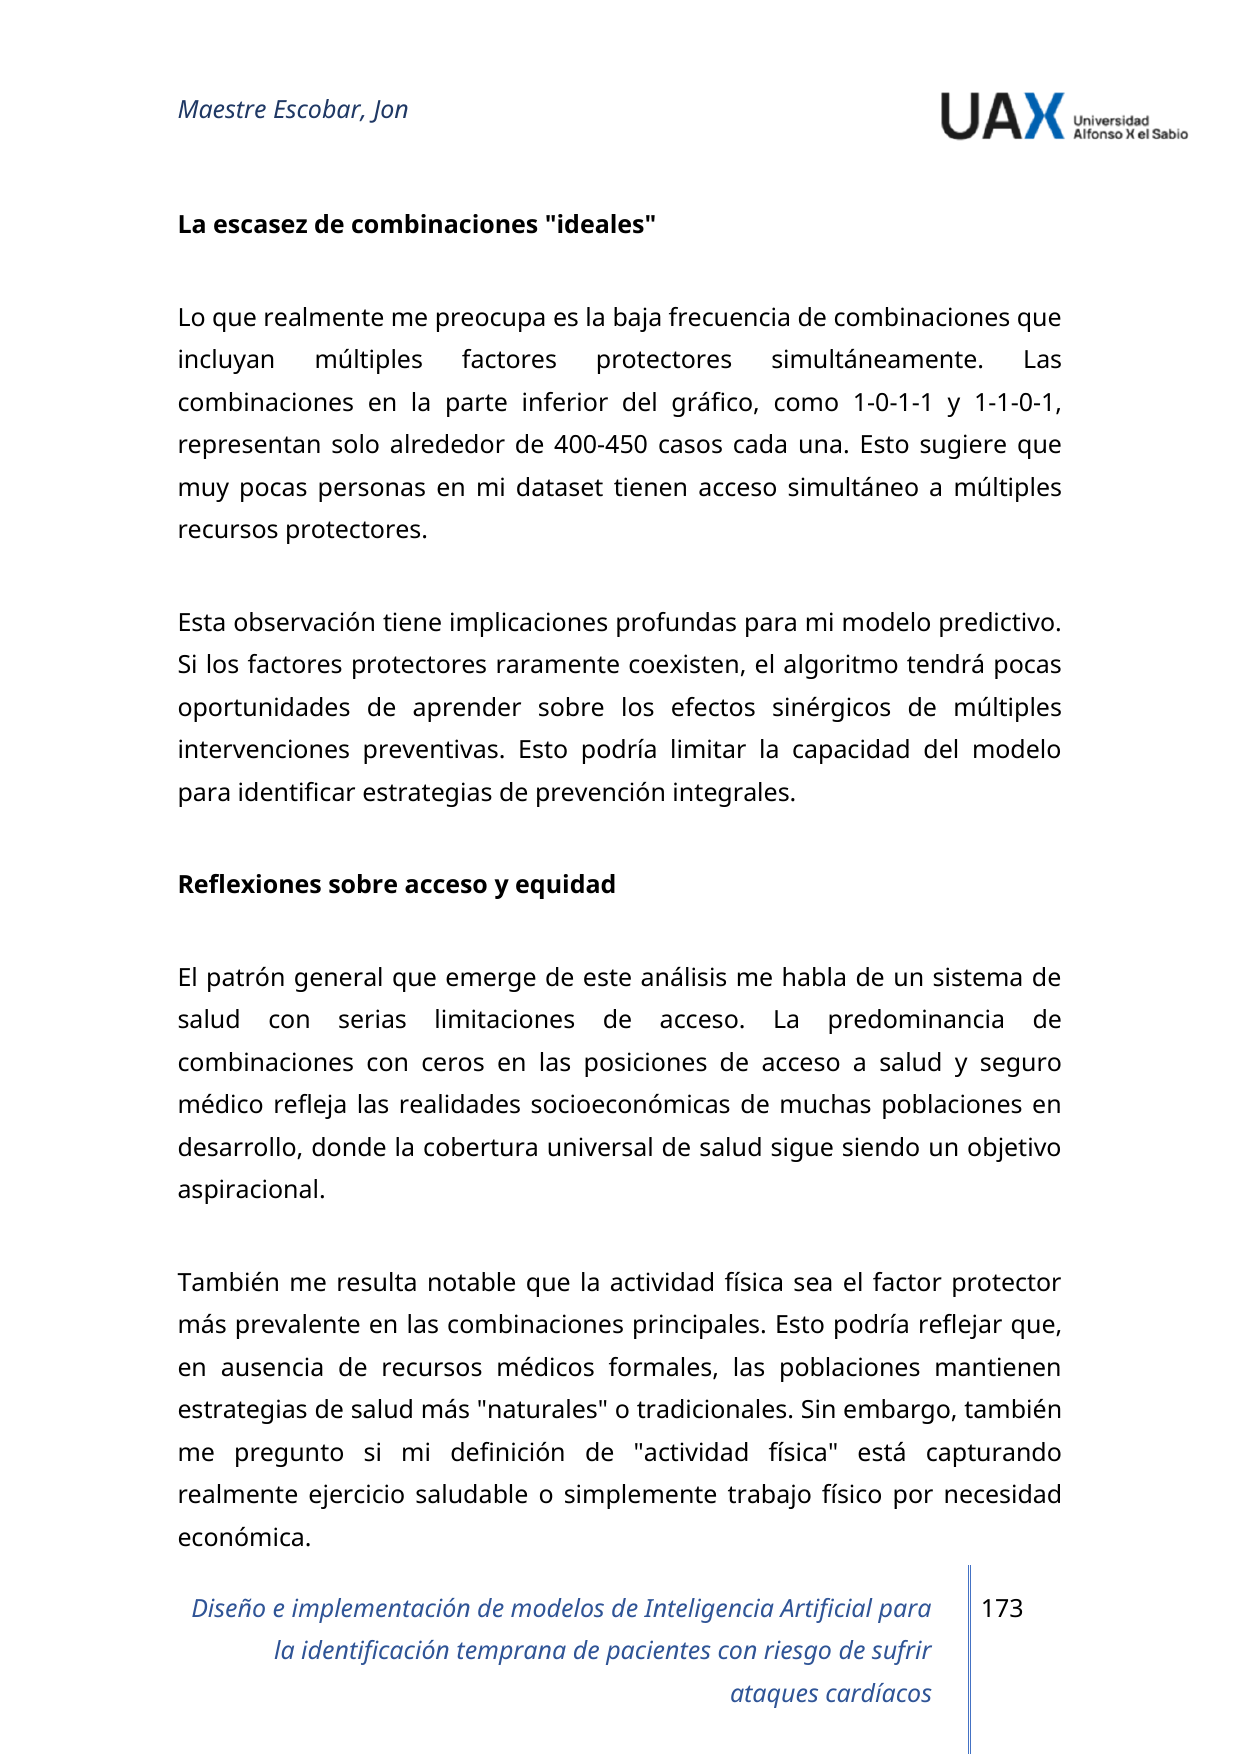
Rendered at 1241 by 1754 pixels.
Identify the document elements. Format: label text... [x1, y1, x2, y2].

text Reflexiones sobre acceso y equidad [177, 867, 1063, 901]
text La escasez de combinaciones "ideales" [177, 207, 1063, 241]
picture [940, 89, 1192, 144]
text También me resulta notable que la actividad física sea el factor protector más prevalente en las combinaciones principales. Esto podría reflejar que, en ausencia de recursos médicos formales, las poblaciones mantienen estrategias de salud más "naturales" o tradicionales. Sin embargo, también me pregunto si mi definición de "actividad física" está capturando realmente ejercicio saludable o simplemente trabajo físico por necesidad económica. [177, 1264, 1063, 1553]
text El patrón general que emerge de este análisis me habla de un sistema de salud con serias limitaciones de acceso. La predominancia de combinaciones con ceros en las posiciones de acceso a salud y seguro médico refleja las realidades socioeconómicas de muchas poblaciones en desarrollo, donde la cobertura universal de salud sigue siendo un objetivo aspiracional. [177, 959, 1063, 1206]
text Esta observación tiene implicaciones profundas para mi modelo predictivo. Si los factores protectores raramente coexisten, el algoritmo tendrá pocas oportunidades de aprender sobre los efectos sinérgicos de múltiples intervenciones preventivas. Esto podría limitar la capacidad del modelo para identificar estrategias de prevención integrales. [177, 604, 1063, 808]
text Lo que realmente me preocupa es la baja frecuencia de combinaciones que incluyan múltiples factores protectores simultáneamente. Las combinaciones en la parte inferior del gráfico, como 1-0-1-1 y 1-1-0-1, representan solo alrededor de 400-450 casos cada una. Esto sugiere que muy pocas personas en mi dataset tienen acceso simultáneo a múltiples recursos protectores. [177, 299, 1063, 546]
